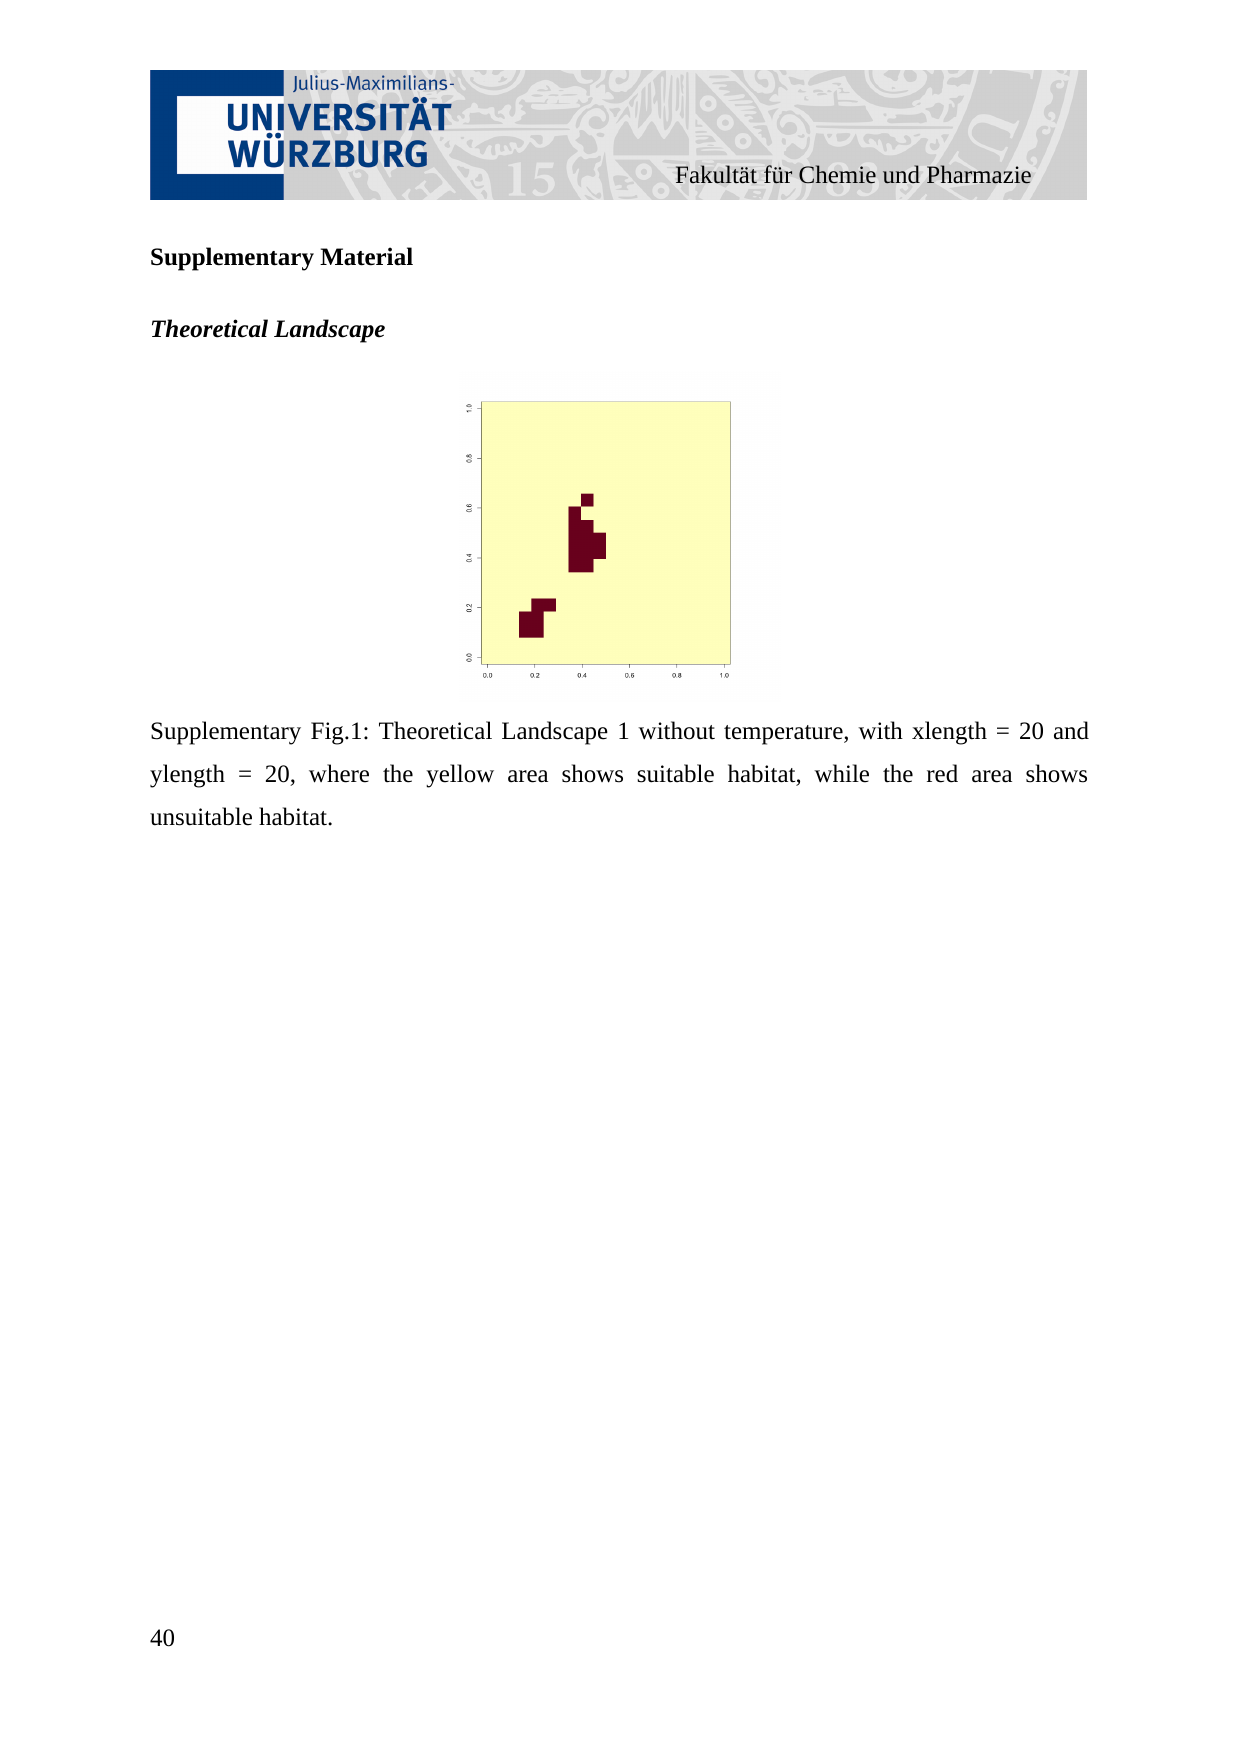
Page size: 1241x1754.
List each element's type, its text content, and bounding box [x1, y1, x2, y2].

picture [150, 70, 1087, 200]
text Supplementary Fig.1: Theoretical Landscape 1 without temperature, with xlength = 20 and ylength = 20, where the yellow area shows suitable habitat, while the red area shows unsuitable habitat. [150, 716, 1090, 831]
subtitle Supplementary Material [150, 242, 1090, 271]
text Theoretical Landscape [150, 314, 1090, 343]
picture [459, 371, 782, 702]
